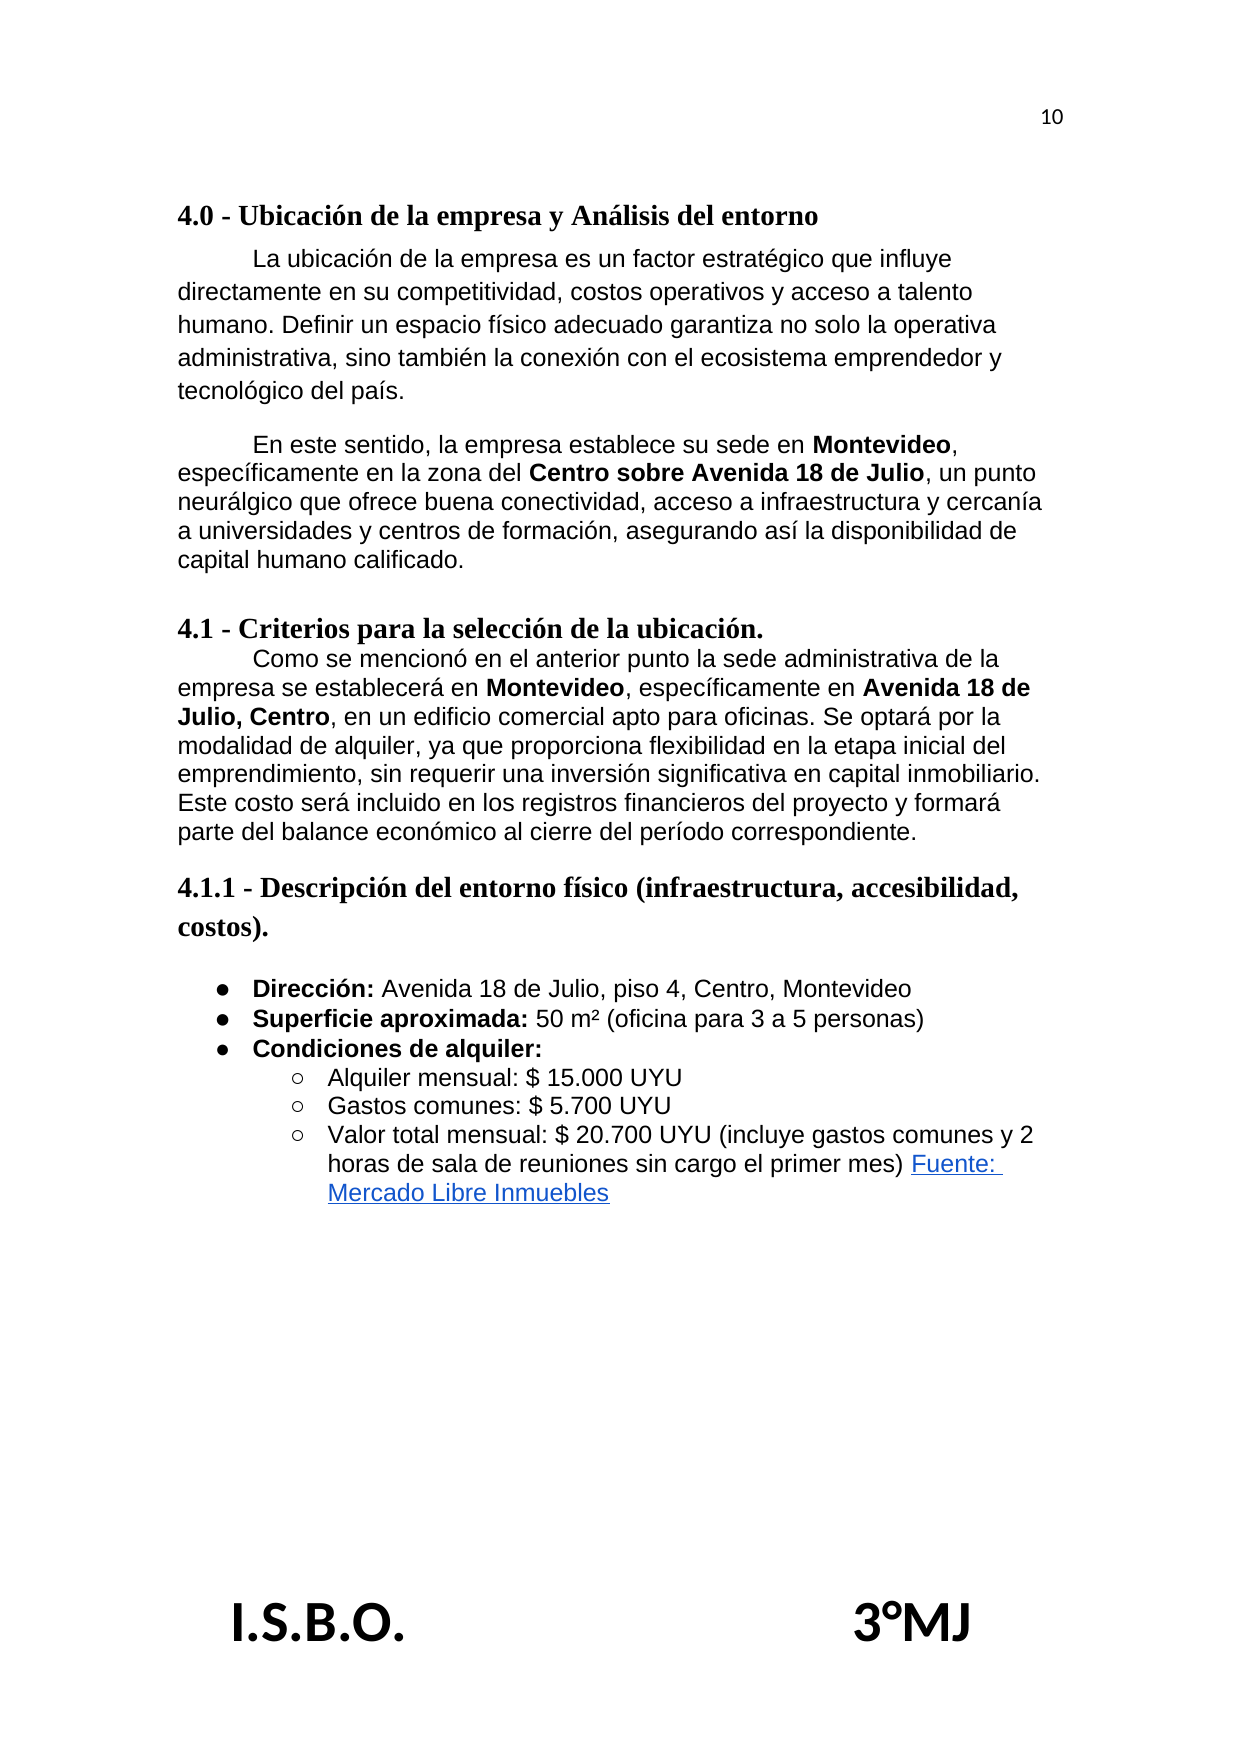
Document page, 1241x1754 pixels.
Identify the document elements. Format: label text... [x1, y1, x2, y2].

list Dirección: Avenida 18 de Julio, piso 4, Centro, Montevideo [215, 973, 1063, 1003]
list Valor total mensual: $ 20.700 UYU (incluye gastos comunes y 2 horas de sala de reuniones sin cargo el primer mes) Fuente: Mercado Libre Inmuebles [290, 1120, 1063, 1206]
subtitle 4.1.1 - Descripción del entorno físico (infraestructura, accesibilidad, costos). [177, 871, 1063, 943]
subtitle 4.0 - Ubicación de la empresa y Análisis del entorno [177, 198, 1063, 231]
list Superficie aproximada: 50 m² (oficina para 3 a 5 personas) [215, 1003, 1063, 1034]
subtitle 4.1 - Criterios para la selección de la ubicación. [177, 611, 1063, 644]
text En este sentido, la empresa establece su sede en Montevideo, específicamente en la zona del Centro sobre Avenida 18 de Julio, un punto neurálgico que ofrece buena conectividad, acceso a infraestructura y cercanía a universidades y centros de formación, asegurando así la disponibilidad de capital humano calificado. [177, 429, 1063, 573]
text La ubicación de la empresa es un factor estratégico que influye directamente en su competitividad, costos operativos y acceso a talento humano. Definir un espacio físico adecuado garantiza no solo la operativa administrativa, sino también la conexión con el ecosistema emprendedor y tecnológico del país. [177, 244, 1063, 404]
list Gastos comunes: $ 5.700 UYU [290, 1091, 1063, 1120]
list Condiciones de alquiler: [215, 1034, 1063, 1062]
list Alquiler mensual: $ 15.000 UYU [290, 1062, 1063, 1091]
text Como se mencionó en el anterior punto la sede administrativa de la empresa se establecerá en Montevideo, específicamente en Avenida 18 de Julio, Centro, en un edificio comercial apto para oficinas. Se optará por la modalidad de alquiler, ya que proporciona flexibilidad en la etapa inicial del emprendimiento, sin requerir una inversión significativa en capital inmobiliario. Este costo será incluido en los registros financieros del proyecto y formará parte del balance económico al cierre del período correspondiente. [177, 644, 1063, 846]
